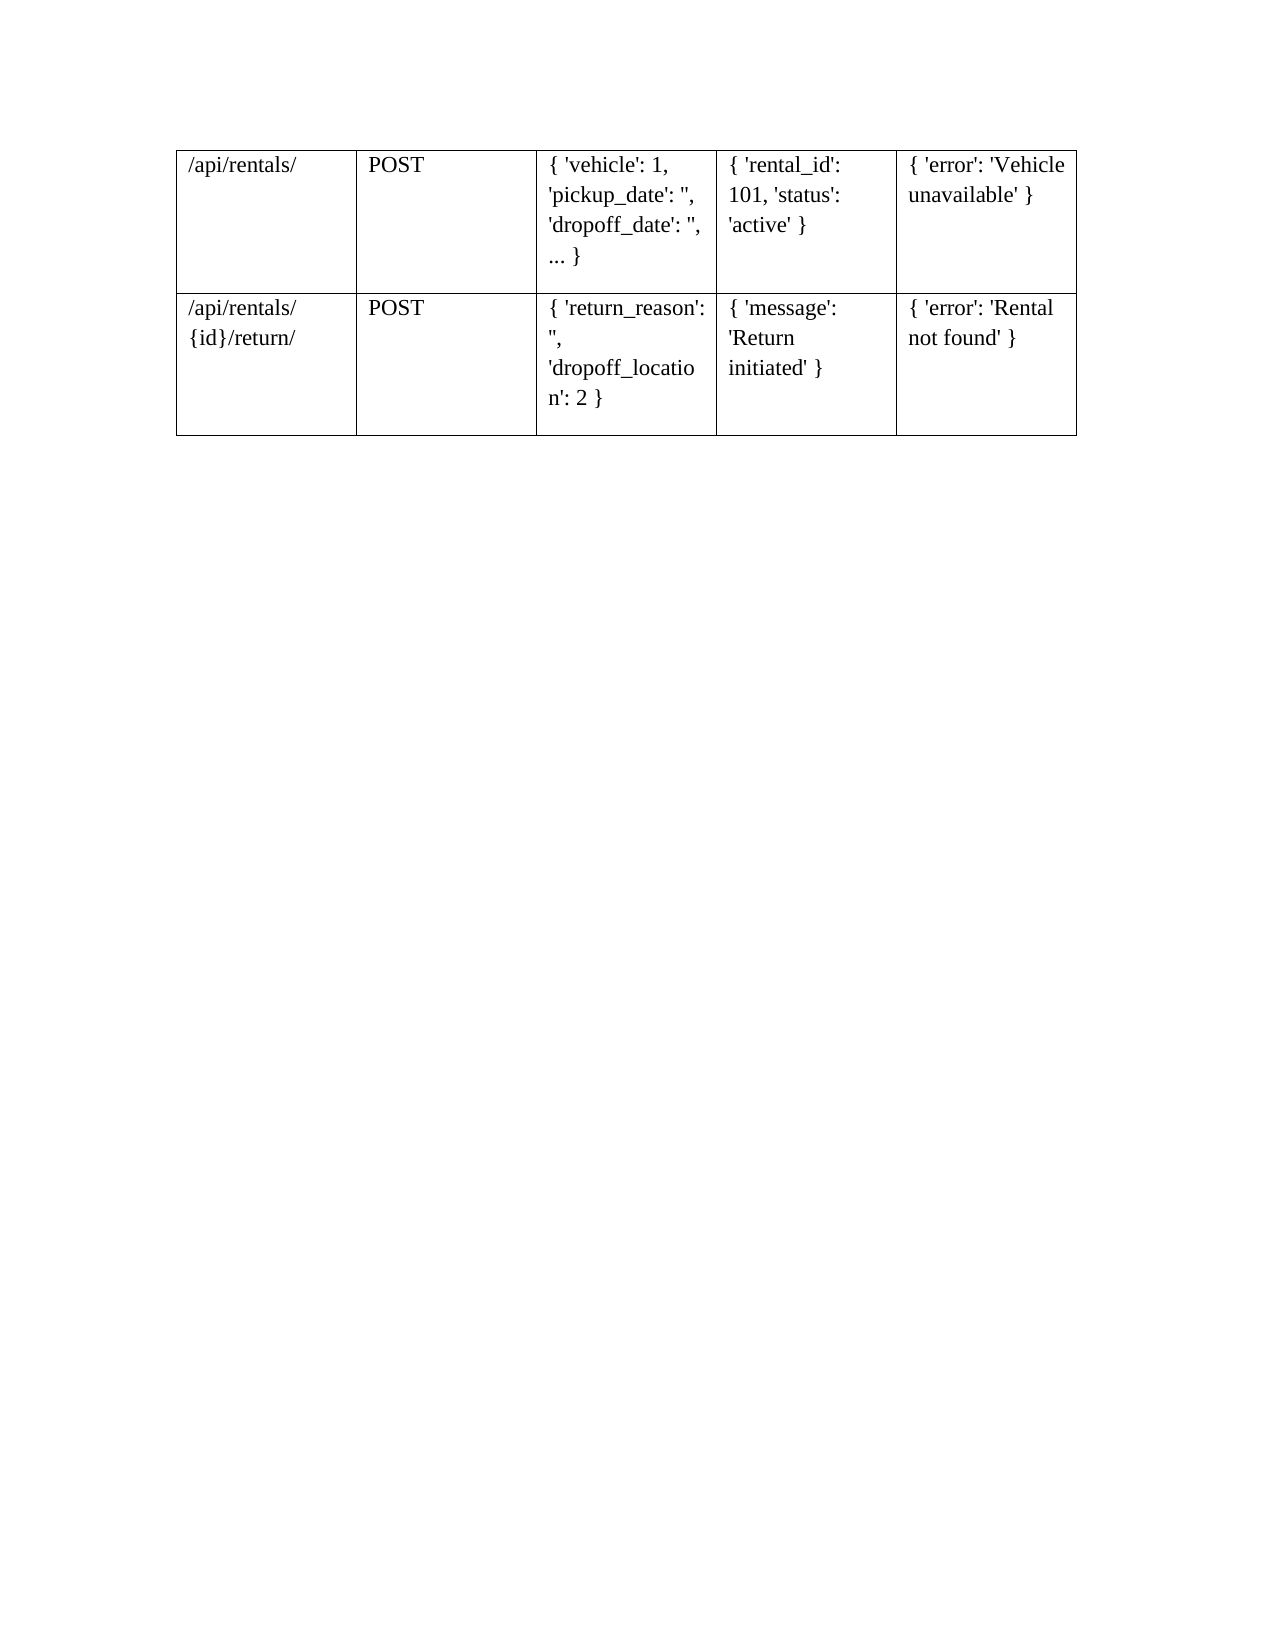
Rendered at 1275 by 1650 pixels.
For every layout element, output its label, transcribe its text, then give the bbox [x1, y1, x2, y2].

table_cell { 'rental_id': 101, 'status': 'active' } [717, 151, 896, 293]
table_cell { 'return_reason': '', 'dropoff_location': 2 } [537, 294, 716, 435]
table_cell POST [357, 151, 536, 293]
table_cell /api/rentals/{id}/return/ [177, 294, 356, 435]
table_cell { 'error': 'Vehicle unavailable' } [897, 151, 1076, 293]
table_cell { 'message': 'Return initiated' } [717, 294, 896, 435]
table_cell /api/rentals/ [177, 151, 356, 293]
table_cell POST [357, 294, 536, 435]
table_cell { 'error': 'Rental not found' } [897, 294, 1076, 435]
table_cell { 'vehicle': 1, 'pickup_date': '', 'dropoff_date': '', ... } [537, 151, 716, 293]
